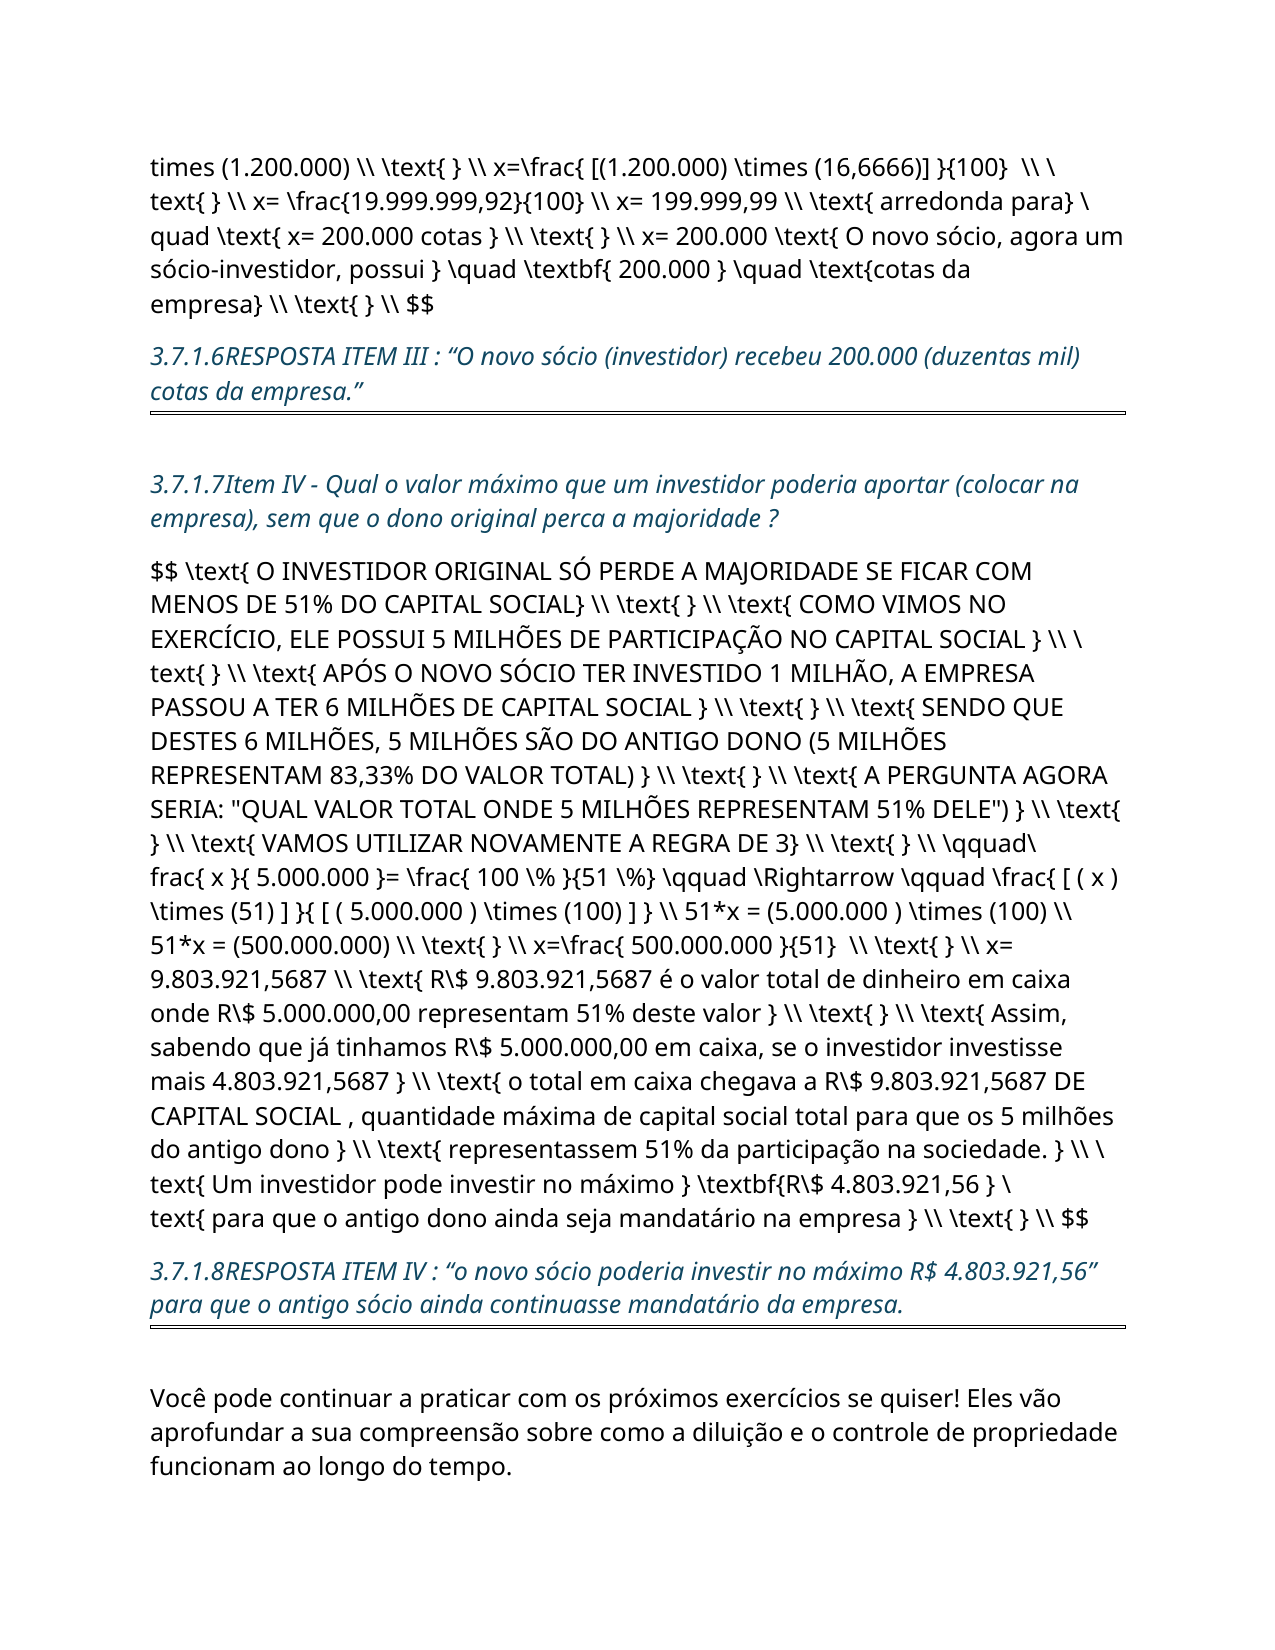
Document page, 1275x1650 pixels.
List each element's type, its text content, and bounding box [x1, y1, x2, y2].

subtitle 3.7.1.6 RESPOSTA ITEM III : “O novo sócio (investidor) recebeu 200.000 (duzentas mil) cotas da empresa.” [150, 339, 1125, 407]
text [150, 150, 1125, 320]
subtitle 3.7.1.8 RESPOSTA ITEM IV : “o novo sócio poderia investir no máximo R$ 4.803.921,56” para que o antigo sócio ainda continuasse mandatário da empresa. [150, 1253, 1125, 1321]
text Você pode continuar a praticar com os próximos exercícios se quiser! Eles vão aprofundar a sua compreensão sobre como a diluição e o controle de propriedade funcionam ao longo do tempo. [150, 1380, 1125, 1482]
text $$ \text{ O INVESTIDOR ORIGINAL SÓ PERDE A MAJORIDADE SE FICAR COM MENOS DE 51% DO CAPITAL SOCIAL} \\ \text{ } \\ \text{ COMO VIMOS NO EXERCÍCIO, ELE POSSUI 5 MILHÕES DE PARTICIPAÇÃO NO CAPITAL SOCIAL } \\ \text{ } \\ \text{ APÓS O NOVO SÓCIO TER INVESTIDO 1 MILHÃO, A EMPRESA PASSOU A TER 6 MILHÕES DE CAPITAL SOCIAL } \\ \text{ } \\ \text{ SENDO QUE DESTES 6 MILHÕES, 5 MILHÕES SÃO DO ANTIGO DONO (5 MILHÕES REPRESENTAM 83,33% DO VALOR TOTAL) } \\ \text{ } \\ \text{ A PERGUNTA AGORA SERIA: "QUAL VALOR TOTAL ONDE 5 MILHÕES REPRESENTAM 51% DELE") } \\ \text{ } \\ \text{ VAMOS UTILIZAR NOVAMENTE A REGRA DE 3} \\ \text{ } \\ \qquad\frac{ x }{ 5.000.000 }= \frac{ 100 \% }{51 \%} \qquad \Rightarrow \qquad \frac{ [ ( x ) \times (51) ] }{ [ ( 5.000.000 ) \times (100) ] } \\ 51*x = (5.000.000 ) \times (100) \\ 51*x = (500.000.000) \\ \text{ } \\ x=\frac{ 500.000.000 }{51} \\ \text{ } \\ x= 9.803.921,5687 \\ \text{ R\$ 9.803.921,5687 é o valor total de dinheiro em caixa onde R\$ 5.000.000,00 representam 51% deste valor } \\ \text{ } \\ \text{ Assim, sabendo que já tinhamos R\$ 5.000.000,00 em caixa, se o investidor investisse mais 4.803.921,5687 } \\ \text{ o total em caixa chegava a R\$ 9.803.921,5687 DE CAPITAL SOCIAL , quantidade máxima de capital social total para que os 5 milhões do antigo dono } \\ \text{ representassem 51% da participação na sociedade. } \\ \text{ Um investidor pode investir no máximo } \textbf{R\$ 4.803.921,56 } \text{ para que o antigo dono ainda seja mandatário na empresa } \\ \text{ } \\ $$ [150, 553, 1125, 1234]
subtitle 3.7.1.7 Item IV - Qual o valor máximo que um investidor poderia aportar (colocar na empresa), sem que o dono original perca a majoridade ? [150, 466, 1125, 534]
